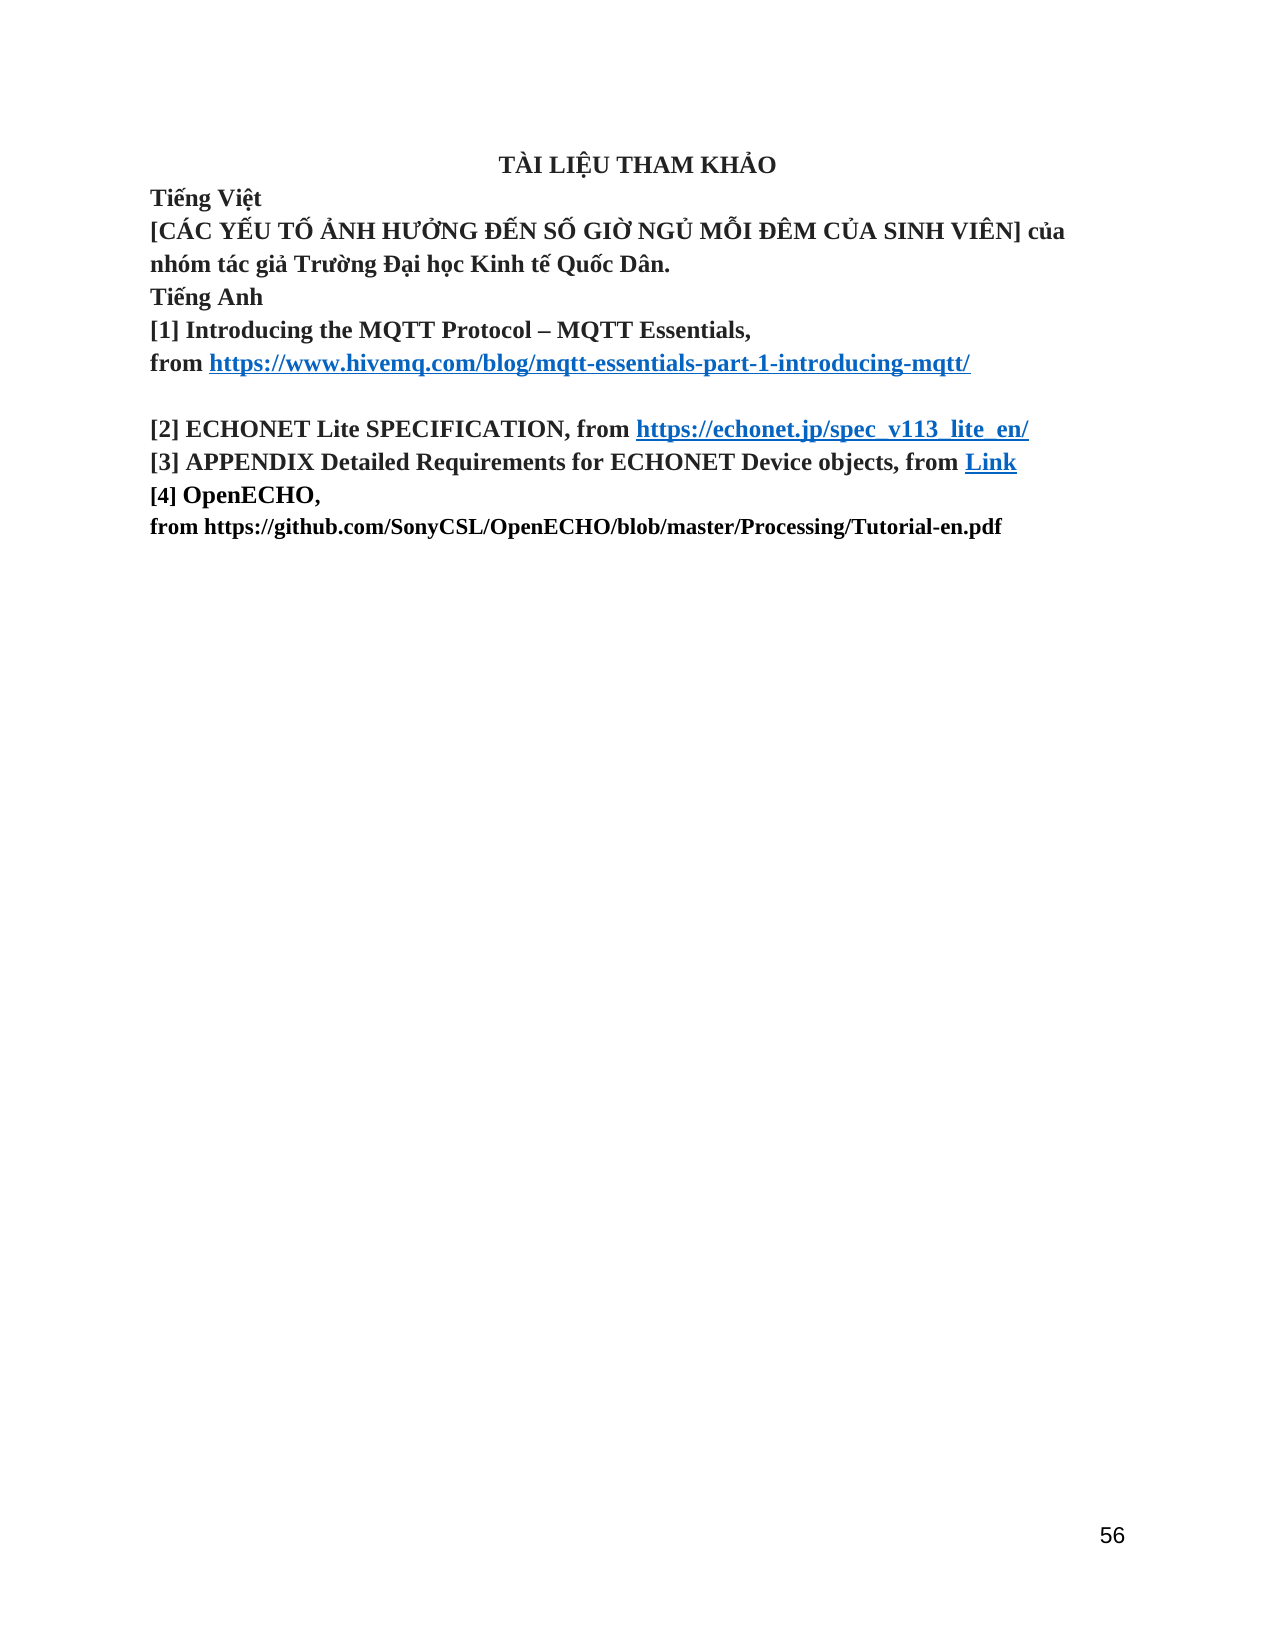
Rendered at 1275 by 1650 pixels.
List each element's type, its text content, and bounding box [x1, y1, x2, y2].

text [2] ECHONET Lite SPECIFICATION, from https://echonet.jp/spec_v113_lite_en/ [150, 414, 1125, 443]
text [4] OpenECHO, [150, 480, 1125, 509]
text from https://www.hivemq.com/blog/mqtt-essentials-part-1-introducing-mqtt/ [150, 348, 1125, 377]
text [1] Introducing the MQTT Protocol – MQTT Essentials, [150, 315, 1125, 344]
text [3] APPENDIX Detailed Requirements for ECHONET Device objects, from Link [150, 447, 1125, 476]
text [CÁC YẾU TỐ ẢNH HƯỞNG ĐẾN SỐ GIỜ NGỦ MỖI ĐÊM CỦA SINH VIÊN] của nhóm tác giả Trường Đại học Kinh tế Quốc Dân. [150, 216, 1125, 278]
text TÀI LIỆU THAM KHẢO [150, 150, 1125, 179]
text Tiếng Việt [150, 183, 1125, 212]
text Tiếng Anh [150, 282, 1125, 311]
text from https://github.com/SonyCSL/OpenECHO/blob/master/Processing/Tutorial-en.pdf [150, 513, 1125, 539]
